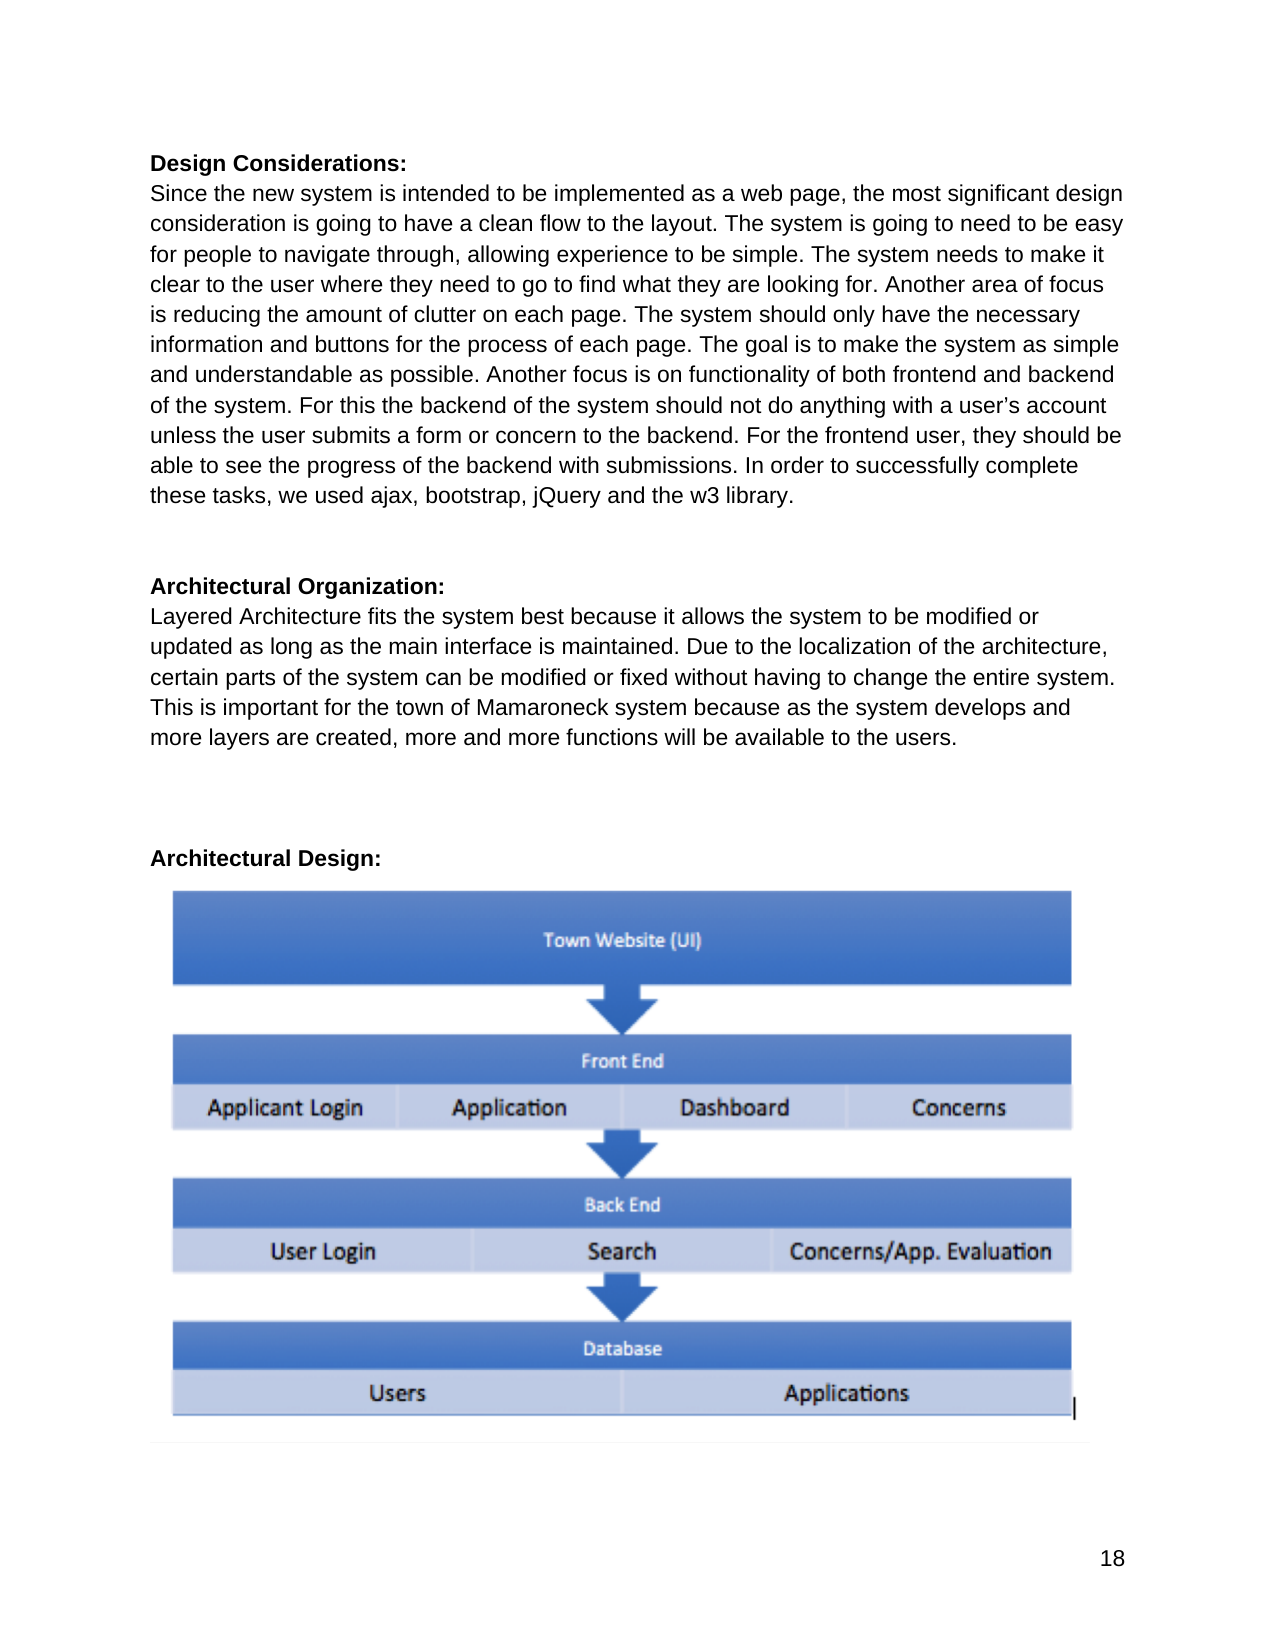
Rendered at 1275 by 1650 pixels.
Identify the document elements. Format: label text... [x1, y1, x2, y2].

text Since the new system is intended to be implemented as a web page, the most significant design consideration is going to have a clean flow to the layout. The system is going to need to be easy for people to navigate through, allowing experience to be simple. The system needs to make it clear to the user where they need to go to find what they are looking for. Another area of focus is reducing the amount of clutter on each page. The system should only have the necessary information and buttons for the process of each page. The goal is to make the system as simple and understandable as possible. Another focus is on functionality of both frontend and backend of the system. For this the backend of the system should not do anything with a user’s account unless the user submits a form or concern to the backend. For the frontend user, they should be able to see the progress of the backend with submissions. In order to successfully complete these tasks, we used ajax, bootstrap, jQuery and the w3 library. [150, 180, 1125, 509]
text Design Considerations: [150, 150, 1125, 176]
picture [150, 875, 1125, 1465]
text Architectural Design: [150, 784, 1125, 875]
text Architectural Organization: Layered Architecture fits the system best because it allows the system to be modified or updated as long as the main interface is maintained. Due to the localization of the architecture, certain parts of the system can be modified or fixed without having to change the entire system. This is important for the town of Mamaroneck system because as the system develops and more layers are created, more and more functions will be available to the users. [150, 573, 1125, 781]
